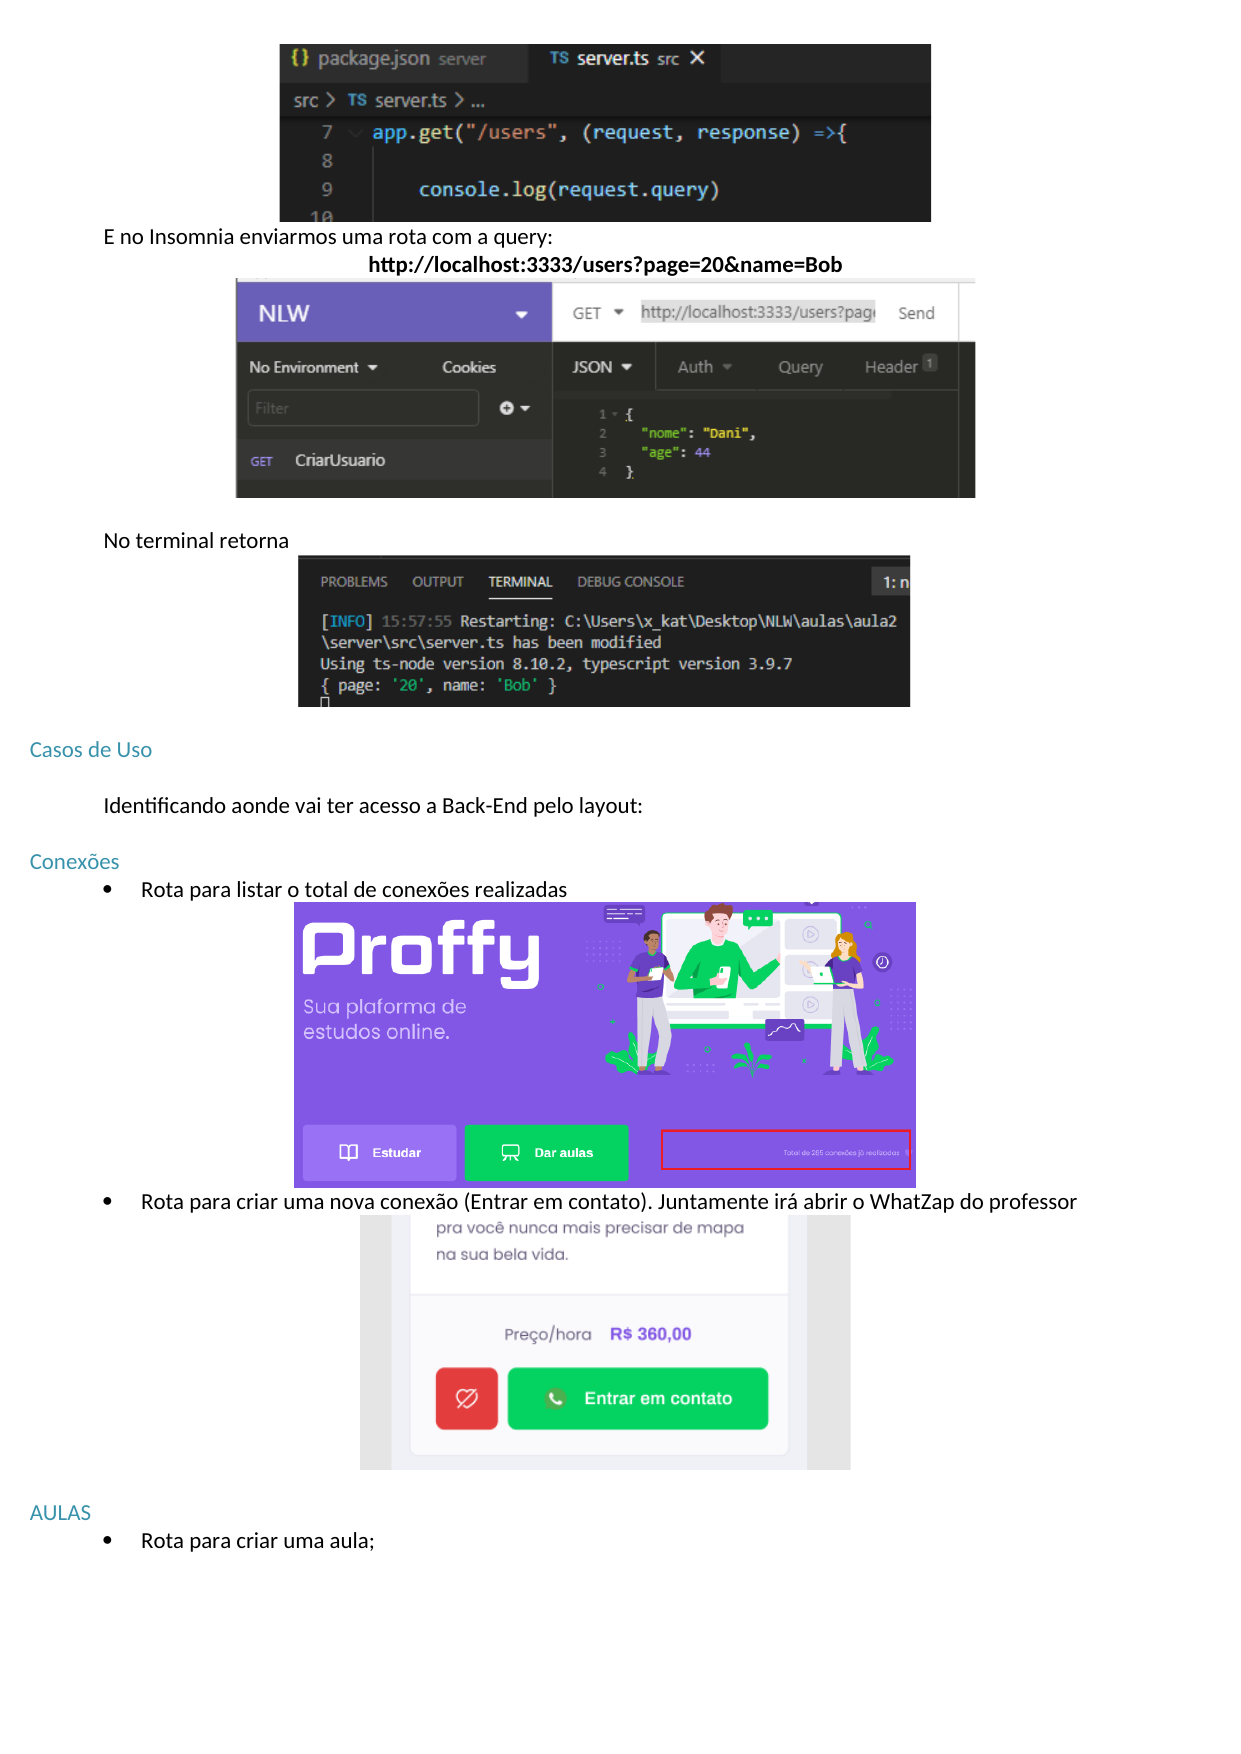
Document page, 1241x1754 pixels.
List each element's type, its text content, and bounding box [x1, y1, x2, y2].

text No terminal retorna [29, 526, 1181, 554]
picture [235, 278, 976, 498]
list Rota para criar uma nova conexão (Entrar em contato). Juntamente irá abrir o WhatZap do professor [103, 1187, 1181, 1215]
text AULAS [29, 1498, 1181, 1526]
list Rota para criar uma aula; [103, 1526, 1181, 1554]
text Conexões [29, 847, 1181, 875]
picture [360, 1215, 851, 1470]
text Casos de Uso [29, 735, 1181, 763]
text http://localhost:3333/users?page=20&name=Bob [29, 250, 1181, 278]
list Rota para listar o total de conexões realizadas [103, 875, 1181, 903]
text Identificando aonde vai ter acesso a Back-End pelo layout: [29, 791, 1181, 819]
picture [297, 554, 914, 707]
picture [279, 44, 932, 222]
text E no Insomnia enviarmos uma rota com a query: [29, 222, 1181, 250]
picture [294, 902, 917, 1188]
